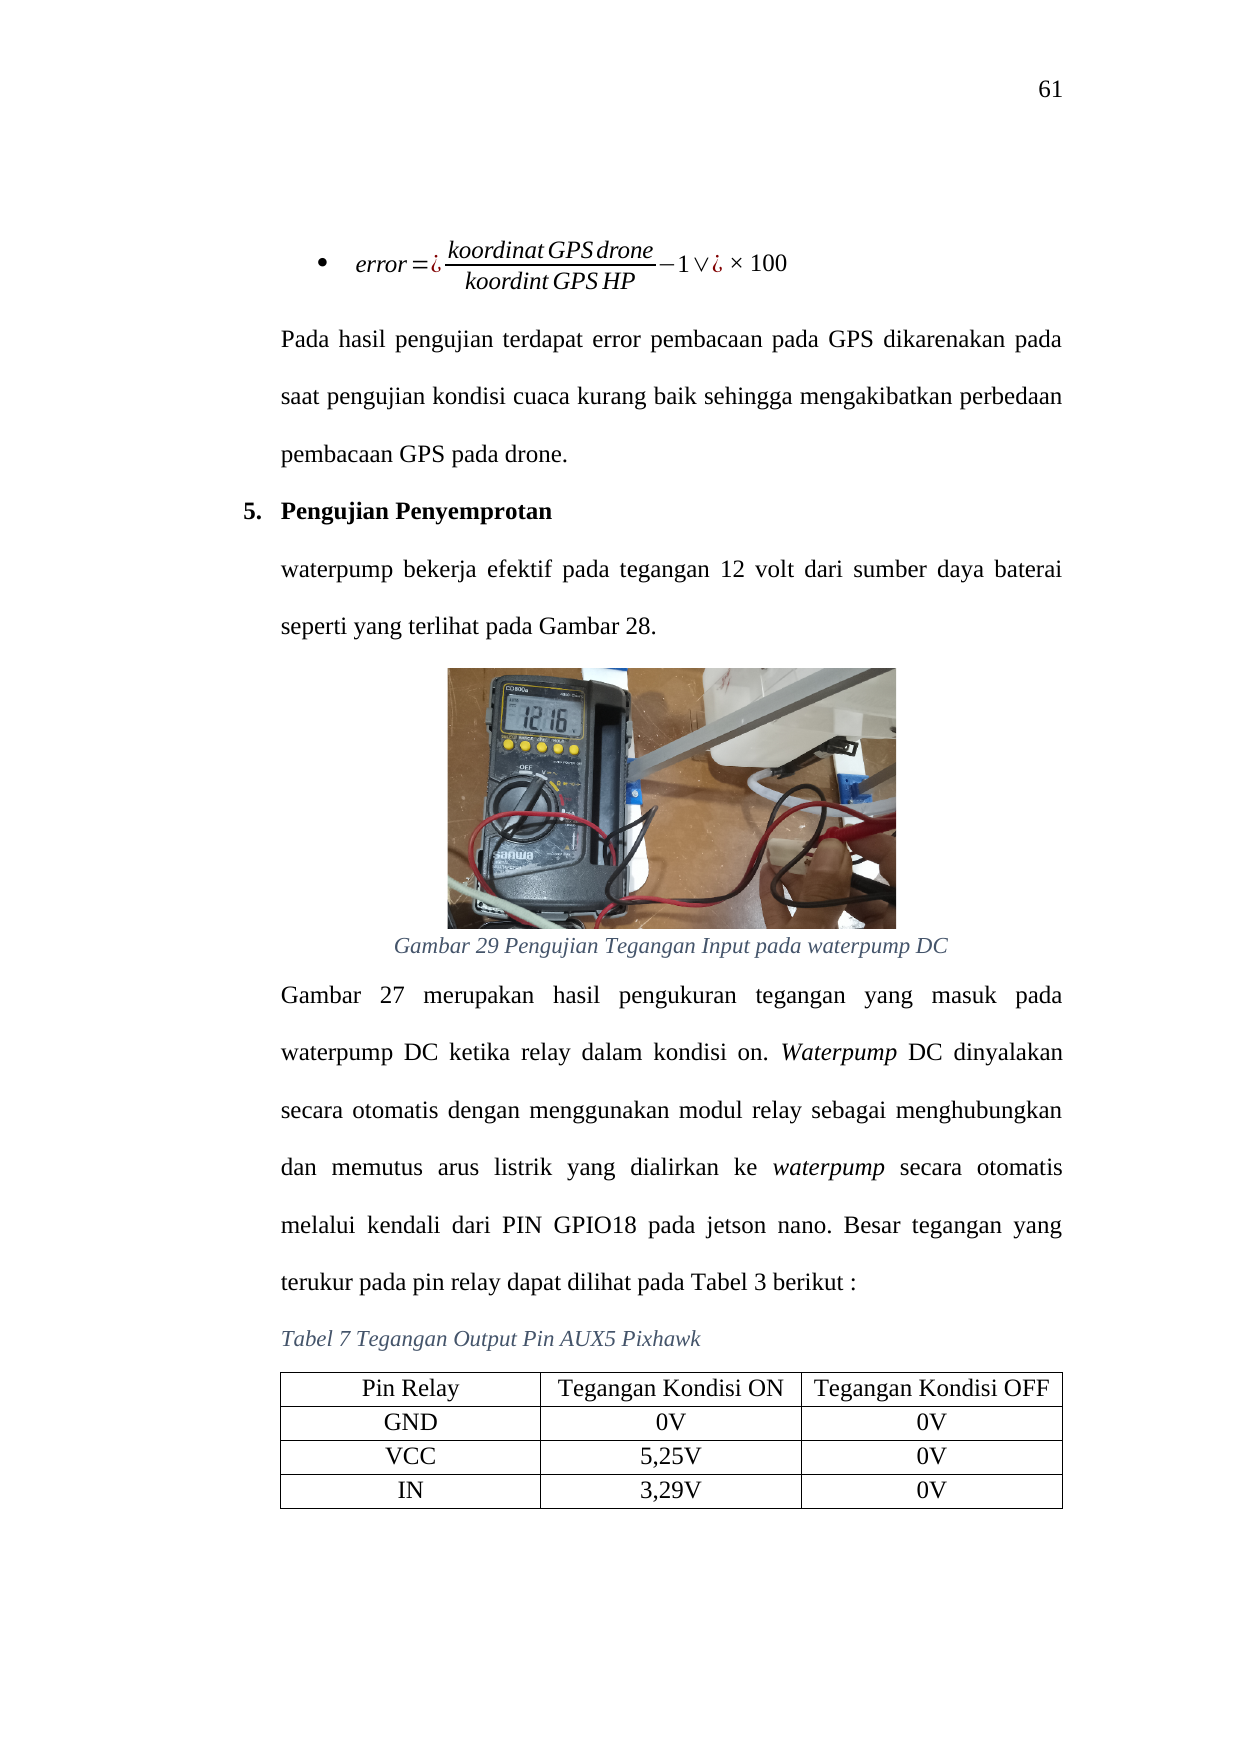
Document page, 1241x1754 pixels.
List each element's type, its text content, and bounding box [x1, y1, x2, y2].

table_cell GND [281, 1407, 540, 1440]
table_header Tegangan Kondisi ON [541, 1373, 801, 1406]
table_header Tegangan Kondisi OFF [802, 1373, 1062, 1406]
list × 100 [318, 236, 1063, 295]
list waterpump bekerja efektif pada tegangan 12 volt dari sumber daya baterai seperti yang terlihat pada Gambar 28. [281, 554, 1063, 640]
table_cell 3,29V [541, 1475, 801, 1508]
list Pada hasil pengujian terdapat error pembacaan pada GPS dikarenakan pada saat pengujian kondisi cuaca kurang baik sehingga mengakibatkan perbedaan pembacaan GPS pada drone. [281, 324, 1063, 468]
picture [447, 668, 897, 929]
list Gambar 27 merupakan hasil pengukuran tegangan yang masuk pada waterpump DC ketika relay dalam kondisi on. Waterpump DC dinyalakan secara otomatis dengan menggunakan modul relay sebagai menghubungkan dan memutus arus listrik yang dialirkan ke waterpump secara otomatis melalui kendali dari PIN GPIO18 pada jetson nano. Besar tegangan yang terukur pada pin relay dapat dilihat pada Tabel 3 berikut : [281, 980, 1063, 1296]
table_cell 0V [541, 1407, 801, 1440]
list Pengujian Penyemprotan [243, 496, 1063, 525]
table_cell VCC [281, 1441, 540, 1474]
table_cell 0V [802, 1407, 1062, 1440]
table_cell 0V [802, 1441, 1062, 1474]
table_cell 0V [802, 1475, 1062, 1508]
table_cell IN [281, 1475, 540, 1508]
table_cell 5,25V [541, 1441, 801, 1474]
table_header Pin Relay [281, 1373, 540, 1406]
